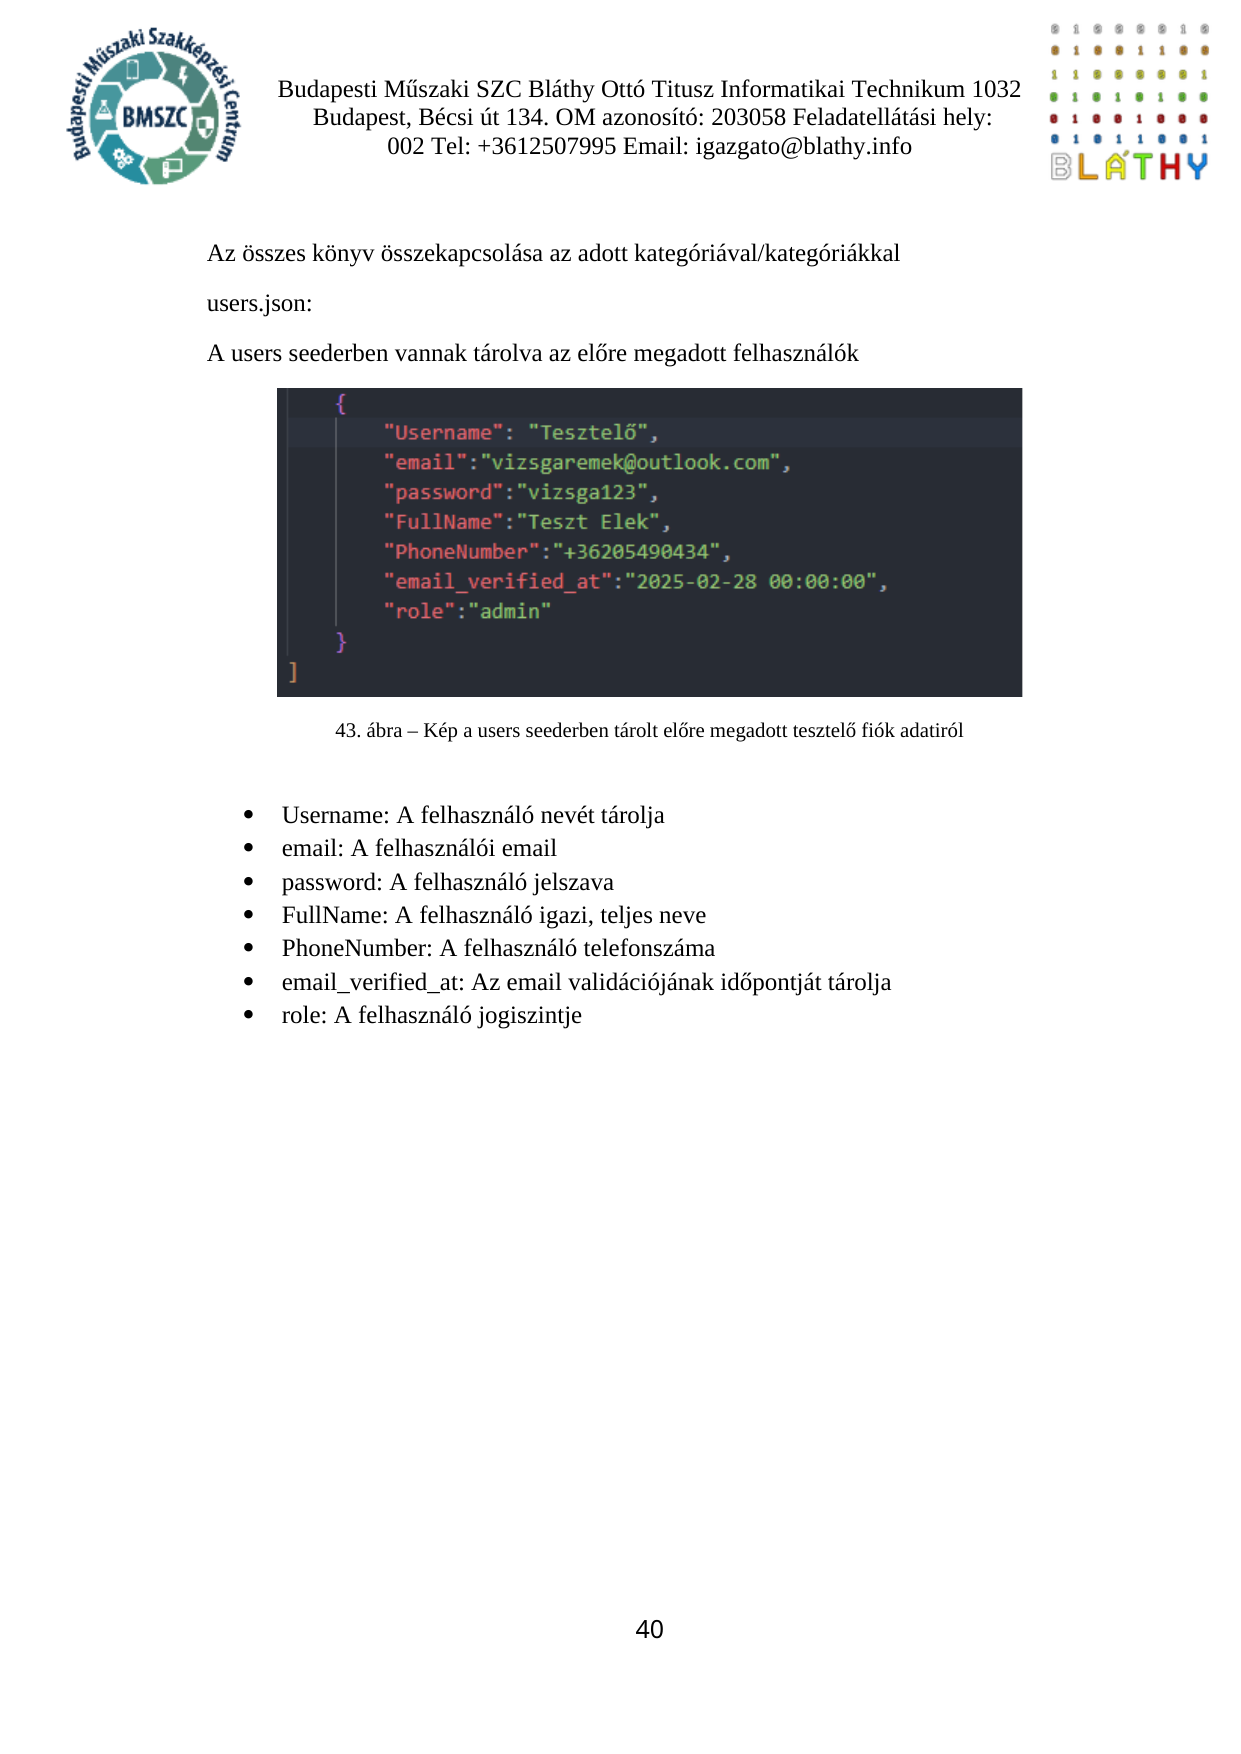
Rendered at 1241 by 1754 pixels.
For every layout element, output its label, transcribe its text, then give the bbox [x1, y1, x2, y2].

list email: A felhasználói email [244, 833, 1093, 862]
list email_verified_at: Az email validációjának időpontját tárolja [244, 967, 1093, 995]
list PhoneNumber: A felhasználó telefonszáma [244, 933, 1093, 962]
text 43. ábra – Kép a users seederben tárolt előre megadott tesztelő fiók adatiról [207, 718, 1093, 742]
list Username: A felhasználó nevét tárolja [244, 800, 1093, 829]
list role: A felhasználó jogiszintje [244, 1000, 1093, 1029]
text A users seederben vannak tárolva az előre megadott felhasználók [207, 338, 1093, 367]
text Az összes könyv összekapcsolása az adott kategóriával/kategóriákkal [207, 238, 1093, 267]
text users.json: [207, 288, 1093, 317]
picture [36, 7, 279, 210]
list FullName: A felhasználó igazi, teljes neve [244, 900, 1093, 929]
list password: A felhasználó jelszava [244, 867, 1093, 895]
picture [277, 388, 1023, 697]
picture [1045, 20, 1219, 187]
